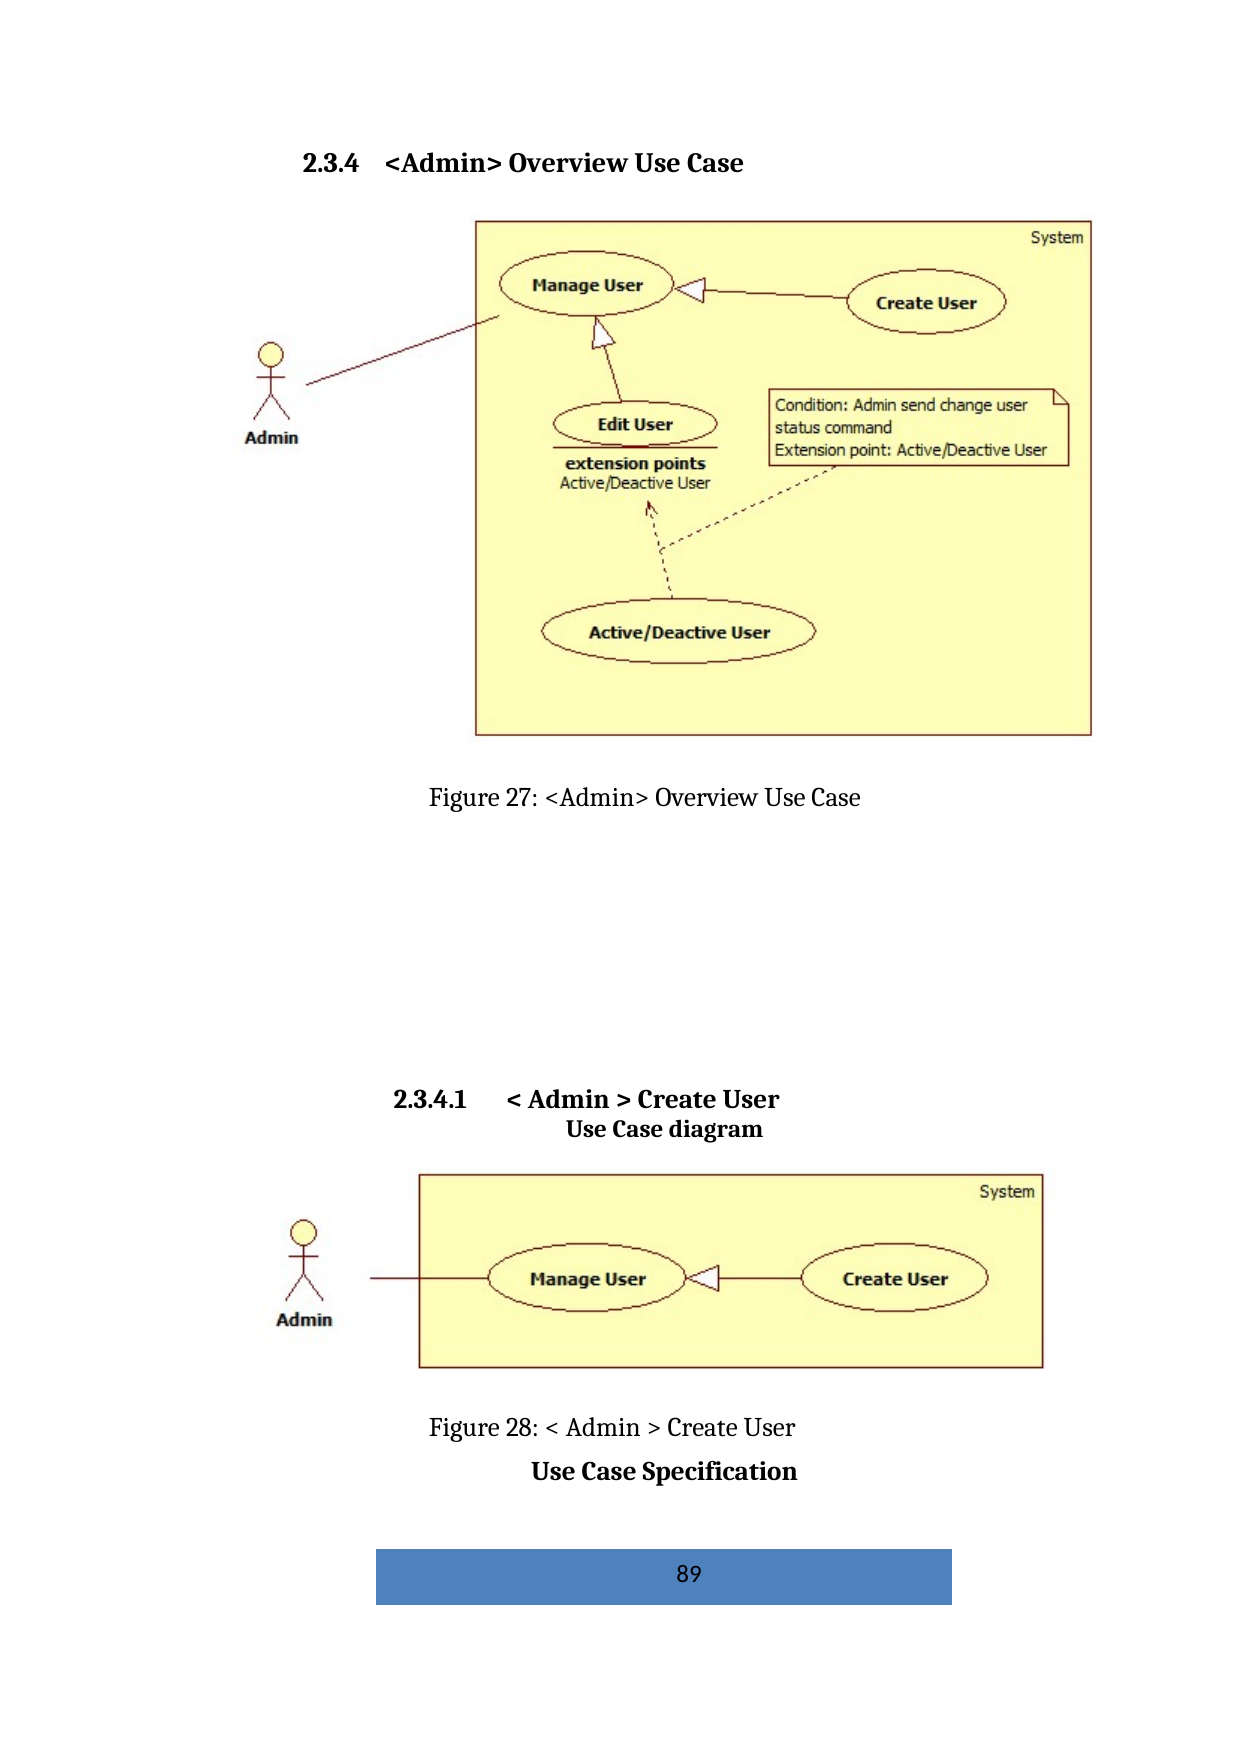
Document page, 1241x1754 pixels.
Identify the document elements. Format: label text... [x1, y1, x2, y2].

picture [207, 191, 1122, 766]
text Use Case Specification [207, 1456, 1122, 1487]
text Use Case diagram [207, 1115, 1122, 1144]
subtitle <Admin> Overview Use Case [303, 147, 1122, 179]
subtitle < Admin > Create User [393, 1084, 1122, 1115]
picture [207, 1143, 1075, 1400]
